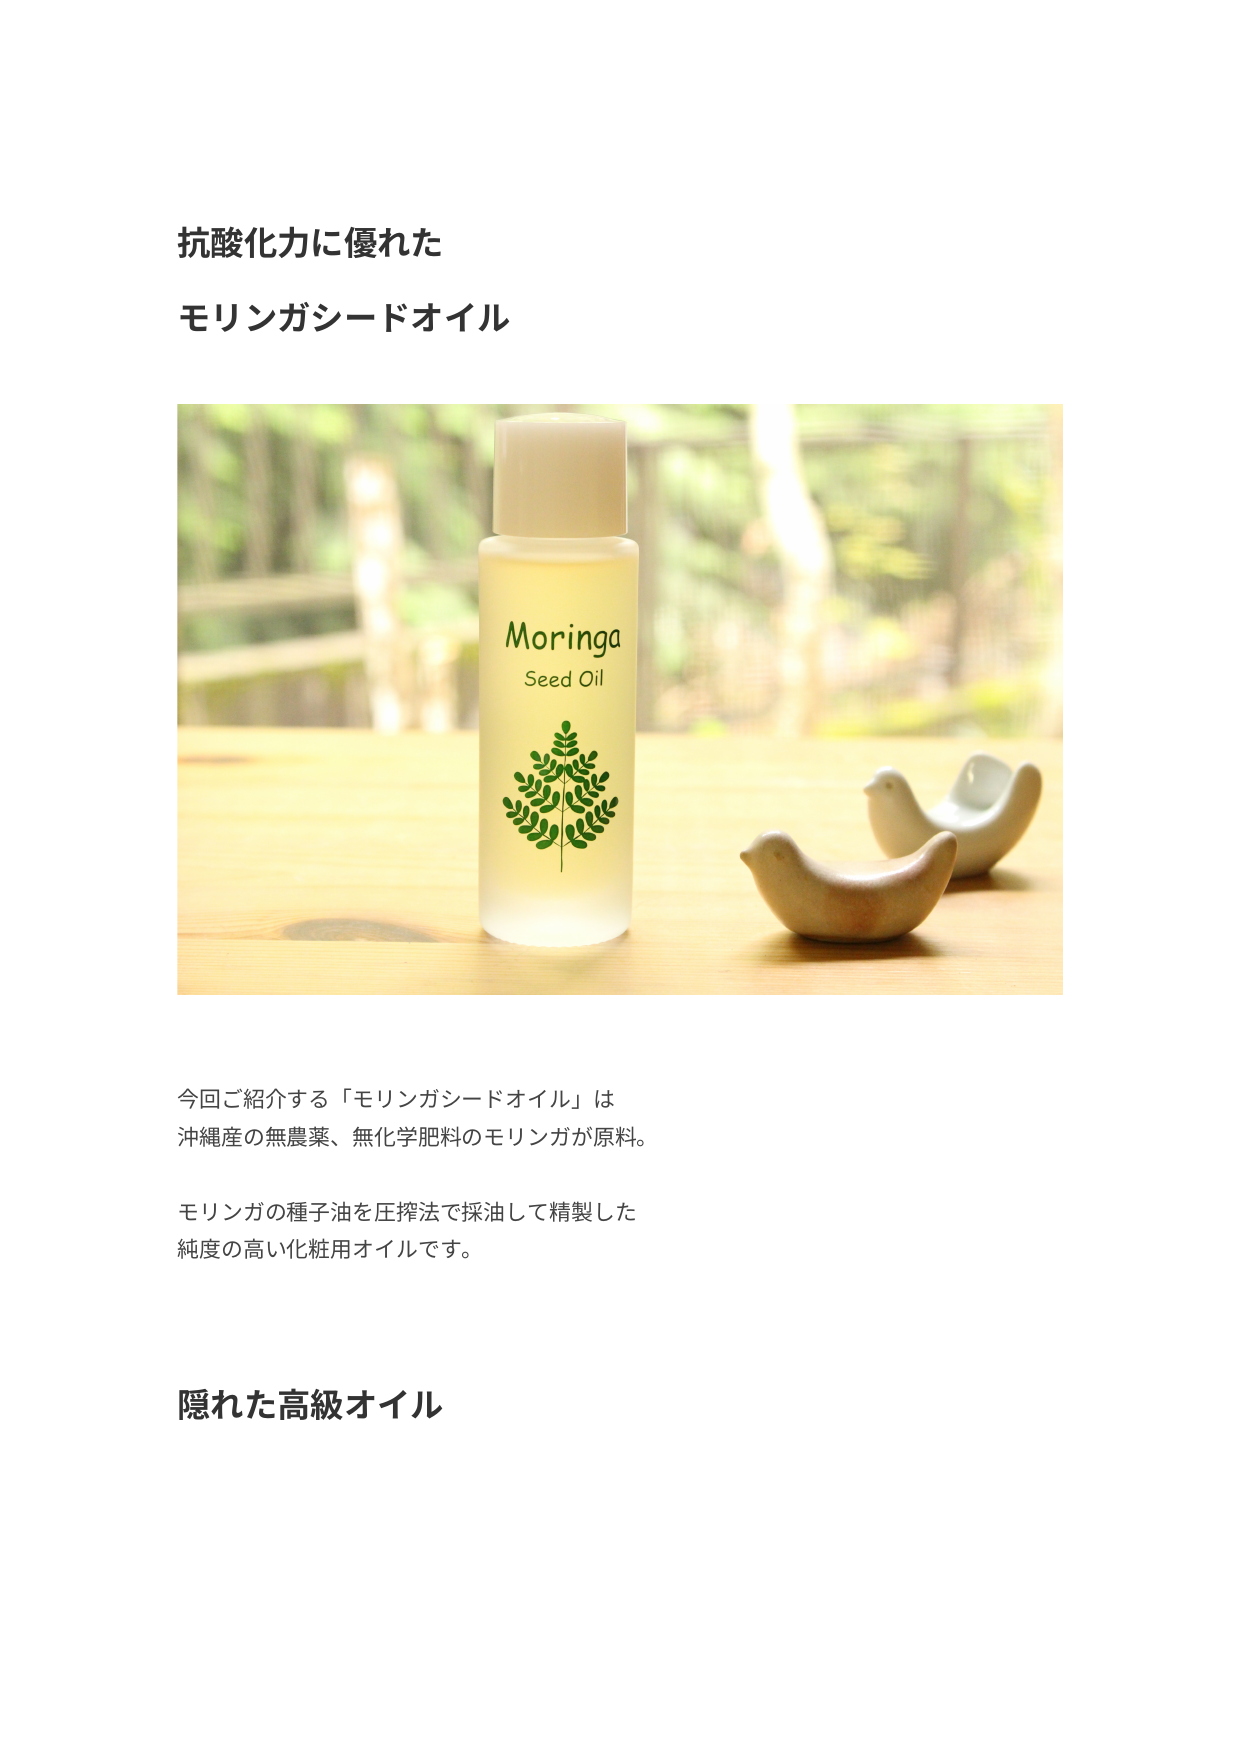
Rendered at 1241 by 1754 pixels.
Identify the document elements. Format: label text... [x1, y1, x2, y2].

text モリンガシードオイル [177, 292, 1055, 367]
text モリンガの種子油を圧搾法で採油して精製した [177, 1192, 1063, 1229]
text 純度の高い化粧用オイルです。 [177, 1229, 1063, 1267]
text 今回ご紹介する「モリンガシードオイル」は [177, 1079, 1063, 1117]
picture [177, 404, 1063, 995]
text 沖縄産の無農薬、無化学肥料のモリンガが原料。 [177, 1117, 1063, 1154]
text 隠れた高級オイル [177, 1379, 1055, 1454]
text 抗酸化力に優れた [177, 217, 1055, 292]
